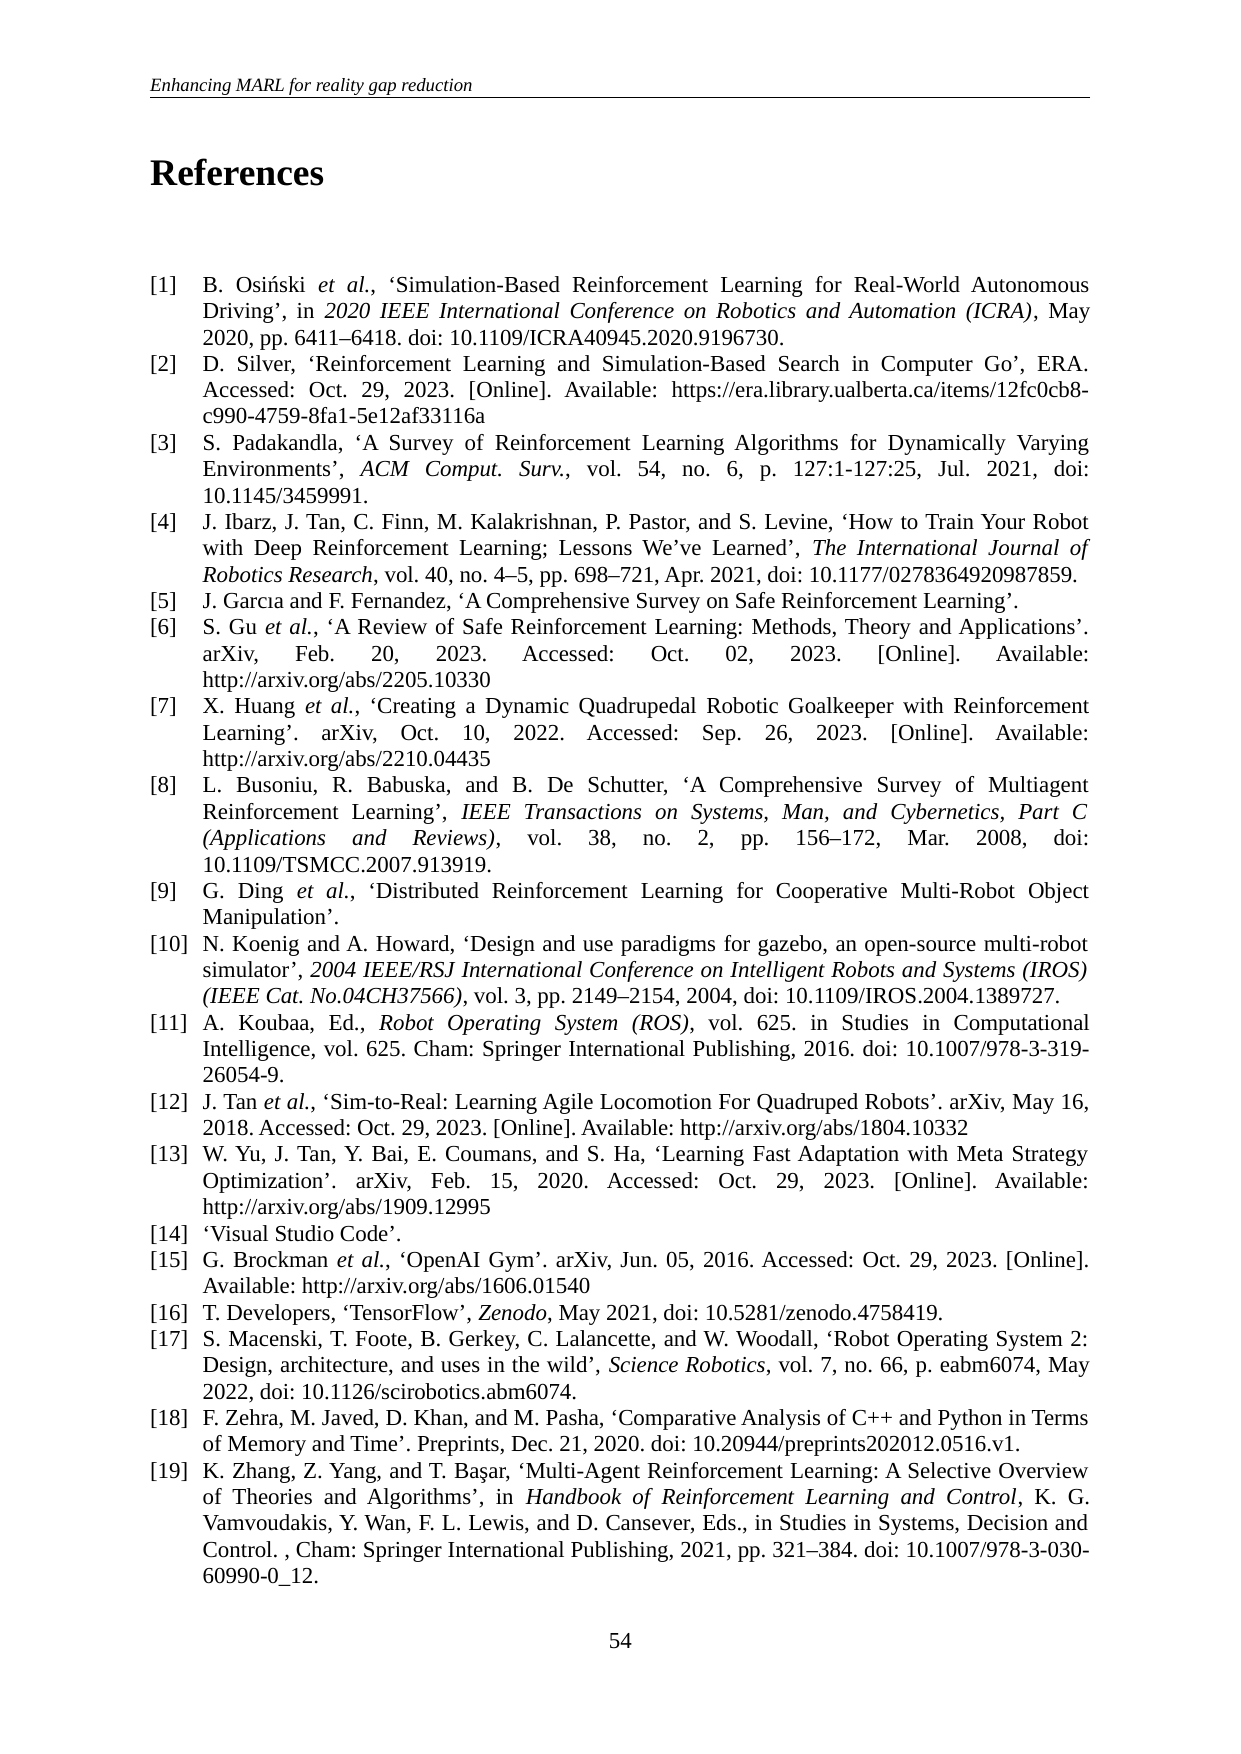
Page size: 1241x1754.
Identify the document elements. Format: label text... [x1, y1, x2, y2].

text [10] N. Koenig and A. Howard, ‘Design and use paradigms for gazebo, an open-source multi-robot simulator’, 2004 IEEE/RSJ International Conference on Intelligent Robots and Systems (IROS) (IEEE Cat. No.04CH37566), vol. 3, pp. 2149–2154, 2004, doi: 10.1109/IROS.2004.1389727. [150, 930, 1090, 1009]
text [16] T. Developers, ‘TensorFlow’, Zenodo, May 2021, doi: 10.5281/zenodo.4758419. [150, 1299, 1090, 1325]
text [4] J. Ibarz, J. Tan, C. Finn, M. Kalakrishnan, P. Pastor, and S. Levine, ‘How to Train Your Robot with Deep Reinforcement Learning; Lessons We’ve Learned’, The International Journal of Robotics Research, vol. 40, no. 4–5, pp. 698–721, Apr. 2021, doi: 10.1177/0278364920987859. [150, 508, 1090, 587]
text [12] J. Tan et al., ‘Sim-to-Real: Learning Agile Locomotion For Quadruped Robots’. arXiv, May 16, 2018. Accessed: Oct. 29, 2023. [Online]. Available: http://arxiv.org/abs/1804.10332 [150, 1088, 1090, 1141]
text [14] ‘Visual Studio Code’. [150, 1219, 1090, 1246]
text [18] F. Zehra, M. Javed, D. Khan, and M. Pasha, ‘Comparative Analysis of C++ and Python in Terms of Memory and Time’. Preprints, Dec. 21, 2020. doi: 10.20944/preprints202012.0516.v1. [150, 1404, 1090, 1457]
text [6] S. Gu et al., ‘A Review of Safe Reinforcement Learning: Methods, Theory and Applications’. arXiv, Feb. 20, 2023. Accessed: Oct. 02, 2023. [Online]. Available: http://arxiv.org/abs/2205.10330 [150, 613, 1090, 692]
text [13] W. Yu, J. Tan, Y. Bai, E. Coumans, and S. Ha, ‘Learning Fast Adaptation with Meta Strategy Optimization’. arXiv, Feb. 15, 2020. Accessed: Oct. 29, 2023. [Online]. Available: http://arxiv.org/abs/1909.12995 [150, 1141, 1090, 1219]
text [15] G. Brockman et al., ‘OpenAI Gym’. arXiv, Jun. 05, 2016. Accessed: Oct. 29, 2023. [Online]. Available: http://arxiv.org/abs/1606.01540 [150, 1246, 1090, 1299]
text [11] A. Koubaa, Ed., Robot Operating System (ROS), vol. 625. in Studies in Computational Intelligence, vol. 625. Cham: Springer International Publishing, 2016. doi: 10.1007/978-3-319-26054-9. [150, 1009, 1090, 1088]
text [3] S. Padakandla, ‘A Survey of Reinforcement Learning Algorithms for Dynamically Varying Environments’, ACM Comput. Surv., vol. 54, no. 6, p. 127:1-127:25, Jul. 2021, doi: 10.1145/3459991. [150, 429, 1090, 508]
subtitle References [150, 150, 1090, 193]
text [17] S. Macenski, T. Foote, B. Gerkey, C. Lalancette, and W. Woodall, ‘Robot Operating System 2: Design, architecture, and uses in the wild’, Science Robotics, vol. 7, no. 66, p. eabm6074, May 2022, doi: 10.1126/scirobotics.abm6074. [150, 1325, 1090, 1404]
text [9] G. Ding et al., ‘Distributed Reinforcement Learning for Cooperative Multi-Robot Object Manipulation’. [150, 877, 1090, 930]
text [2] D. Silver, ‘Reinforcement Learning and Simulation-Based Search in Computer Go’, ERA. Accessed: Oct. 29, 2023. [Online]. Available: https://era.library.ualberta.ca/items/12fc0cb8-c990-4759-8fa1-5e12af33116a [150, 350, 1090, 429]
text [8] L. Busoniu, R. Babuska, and B. De Schutter, ‘A Comprehensive Survey of Multiagent Reinforcement Learning’, IEEE Transactions on Systems, Man, and Cybernetics, Part C (Applications and Reviews), vol. 38, no. 2, pp. 156–172, Mar. 2008, doi: 10.1109/TSMCC.2007.913919. [150, 772, 1090, 877]
text [5] J. Garcıa and F. Fernandez, ‘A Comprehensive Survey on Safe Reinforcement Learning’. [150, 587, 1090, 613]
text [7] X. Huang et al., ‘Creating a Dynamic Quadrupedal Robotic Goalkeeper with Reinforcement Learning’. arXiv, Oct. 10, 2022. Accessed: Sep. 26, 2023. [Online]. Available: http://arxiv.org/abs/2210.04435 [150, 692, 1090, 772]
text [1] B. Osiński et al., ‘Simulation-Based Reinforcement Learning for Real-World Autonomous Driving’, in 2020 IEEE International Conference on Robotics and Automation (ICRA), May 2020, pp. 6411–6418. doi: 10.1109/ICRA40945.2020.9196730. [150, 271, 1090, 350]
text [19] K. Zhang, Z. Yang, and T. Başar, ‘Multi-Agent Reinforcement Learning: A Selective Overview of Theories and Algorithms’, in Handbook of Reinforcement Learning and Control, K. G. Vamvoudakis, Y. Wan, F. L. Lewis, and D. Cansever, Eds., in Studies in Systems, Decision and Control. , Cham: Springer International Publishing, 2021, pp. 321–384. doi: 10.1007/978-3-030-60990-0_12. [150, 1457, 1090, 1588]
